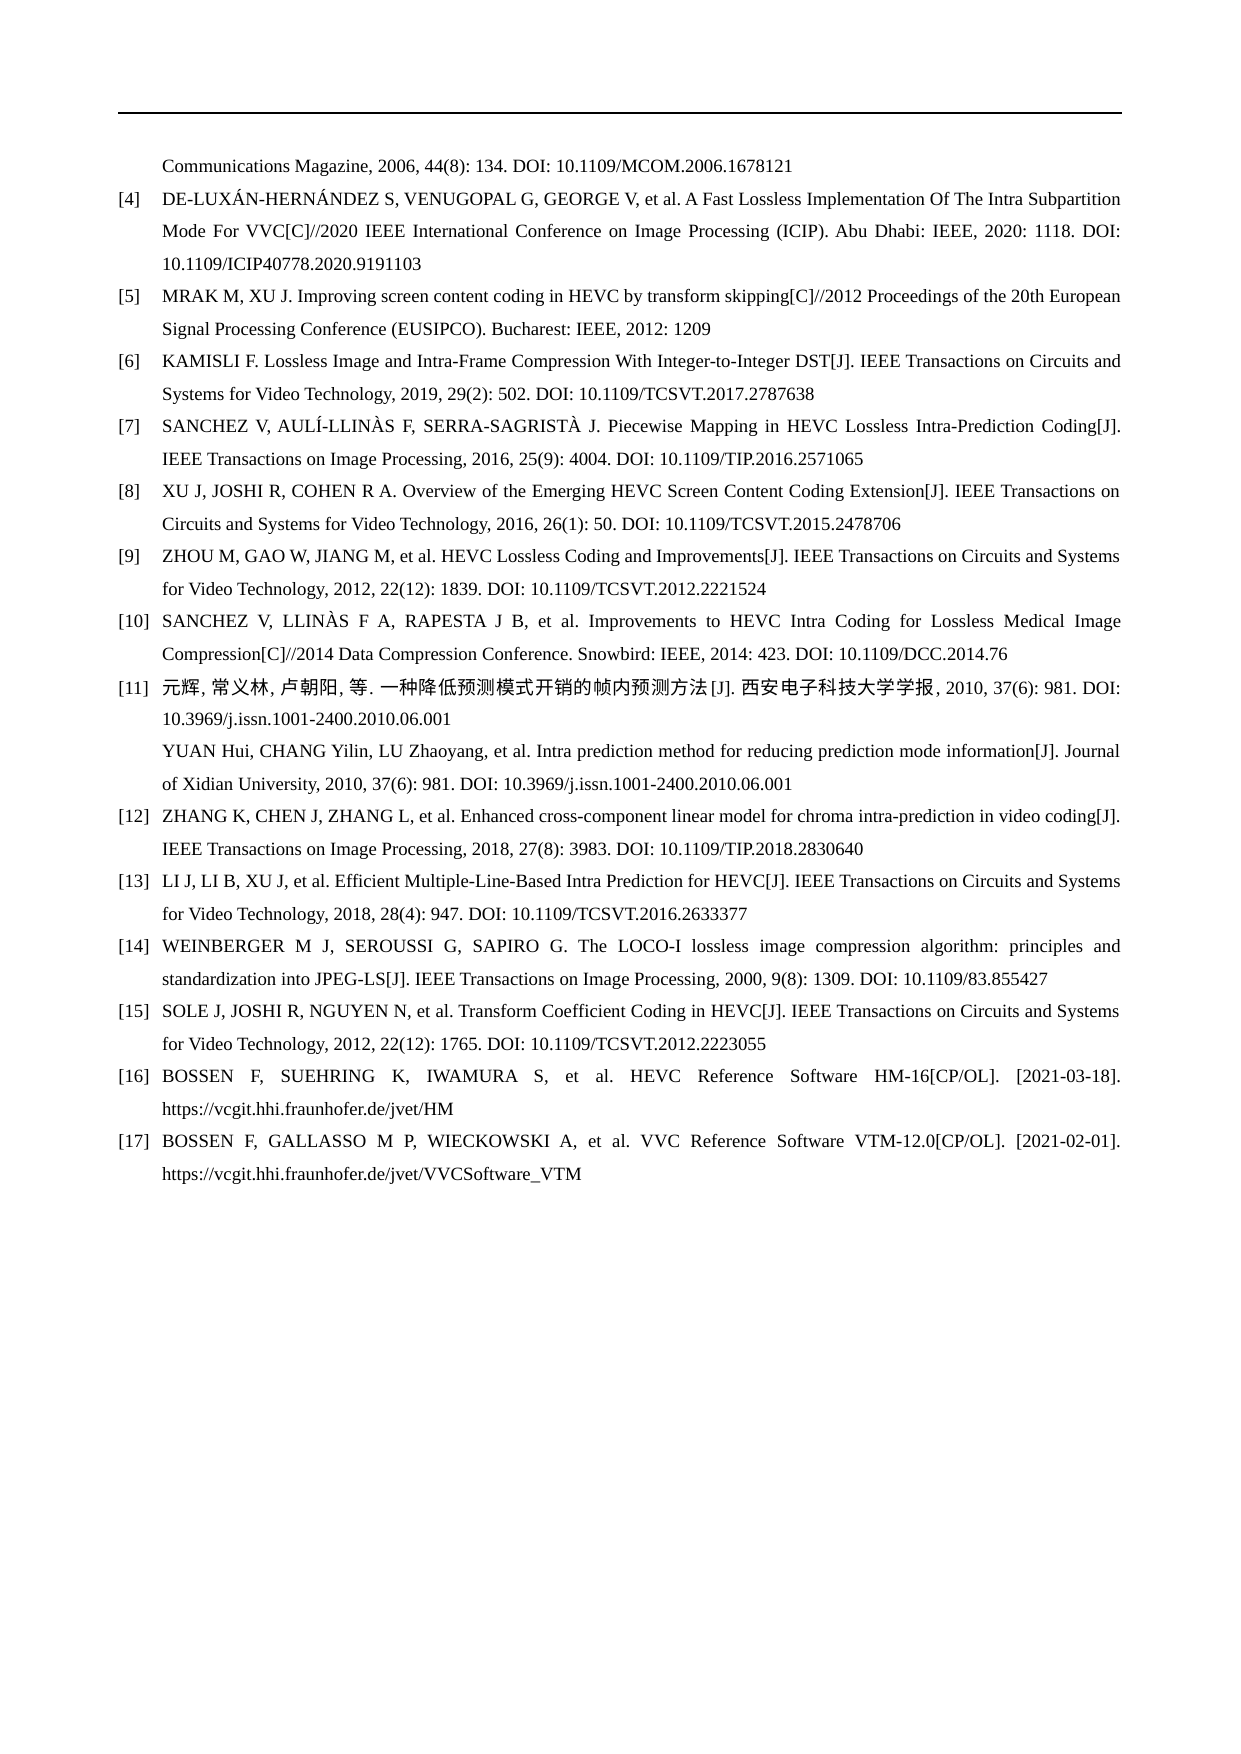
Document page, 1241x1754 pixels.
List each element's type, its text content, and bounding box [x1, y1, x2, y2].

text [17] BOSSEN F, GALLASSO M P, WIECKOWSKI A, et al. VVC Reference Software VTM-12.0[CP/OL]. [2021-02-01]. https://vcgit.hhi.fraunhofer.de/jvet/VVCSoftware_VTM [118, 1125, 1122, 1190]
text [16] BOSSEN F, SUEHRING K, IWAMURA S, et al. HEVC Reference Software HM-16[CP/OL]. [2021-03-18]. https://vcgit.hhi.fraunhofer.de/jvet/HM [118, 1060, 1122, 1125]
text [4] DE-LUXÁN-HERNÁNDEZ S, VENUGOPAL G, GEORGE V, et al. A Fast Lossless Implementation Of The Intra Subpartition Mode For VVC[C]//2020 IEEE International Conference on Image Processing (ICIP). Abu Dhabi: IEEE, 2020: 1118. DOI: 10.1109/ICIP40778.2020.9191103 [118, 182, 1122, 280]
text [11] 元辉, 常义林, 卢朝阳, 等. 一种降低预测模式开销的帧内预测方法[J]. 西安电子科技大学学报, 2010, 37(6): 981. DOI: 10.3969/j.issn.1001-2400.2010.06.001 [118, 670, 1122, 735]
text [10] SANCHEZ V, LLINÀS F A, RAPESTA J B, et al. Improvements to HEVC Intra Coding for Lossless Medical Image Compression[C]//2014 Data Compression Conference. Snowbird: IEEE, 2014: 423. DOI: 10.1109/DCC.2014.76 [118, 605, 1122, 670]
text YUAN Hui, CHANG Yilin, LU Zhaoyang, et al. Intra prediction method for reducing prediction mode information[J]. Journal of Xidian University, 2010, 37(6): 981. DOI: 10.3969/j.issn.1001-2400.2010.06.001 [162, 735, 1122, 800]
text [9] ZHOU M, GAO W, JIANG M, et al. HEVC Lossless Coding and Improvements[J]. IEEE Transactions on Circuits and Systems for Video Technology, 2012, 22(12): 1839. DOI: 10.1109/TCSVT.2012.2221524 [118, 540, 1122, 605]
text [8] XU J, JOSHI R, COHEN R A. Overview of the Emerging HEVC Screen Content Coding Extension[J]. IEEE Transactions on Circuits and Systems for Video Technology, 2016, 26(1): 50. DOI: 10.1109/TCSVT.2015.2478706 [118, 475, 1122, 540]
text [12] ZHANG K, CHEN J, ZHANG L, et al. Enhanced cross-component linear model for chroma intra-prediction in video coding[J]. IEEE Transactions on Image Processing, 2018, 27(8): 3983. DOI: 10.1109/TIP.2018.2830640 [118, 800, 1122, 865]
text [6] KAMISLI F. Lossless Image and Intra-Frame Compression With Integer-to-Integer DST[J]. IEEE Transactions on Circuits and Systems for Video Technology, 2019, 29(2): 502. DOI: 10.1109/TCSVT.2017.2787638 [118, 345, 1122, 410]
text [7] SANCHEZ V, AULÍ-LLINÀS F, SERRA-SAGRISTÀ J. Piecewise Mapping in HEVC Lossless Intra-Prediction Coding[J]. IEEE Transactions on Image Processing, 2016, 25(9): 4004. DOI: 10.1109/TIP.2016.2571065 [118, 410, 1122, 475]
text [5] MRAK M, XU J. Improving screen content coding in HEVC by transform skipping[C]//2012 Proceedings of the 20th European Signal Processing Conference (EUSIPCO). Bucharest: IEEE, 2012: 1209 [118, 280, 1122, 345]
text [14] WEINBERGER M J, SEROUSSI G, SAPIRO G. The LOCO-I lossless image compression algorithm: principles and standardization into JPEG-LS[J]. IEEE Transactions on Image Processing, 2000, 9(8): 1309. DOI: 10.1109/83.855427 [118, 930, 1122, 995]
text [118, 150, 1122, 182]
text [13] LI J, LI B, XU J, et al. Efficient Multiple-Line-Based Intra Prediction for HEVC[J]. IEEE Transactions on Circuits and Systems for Video Technology, 2018, 28(4): 947. DOI: 10.1109/TCSVT.2016.2633377 [118, 865, 1122, 930]
text [15] SOLE J, JOSHI R, NGUYEN N, et al. Transform Coefficient Coding in HEVC[J]. IEEE Transactions on Circuits and Systems for Video Technology, 2012, 22(12): 1765. DOI: 10.1109/TCSVT.2012.2223055 [118, 995, 1122, 1060]
